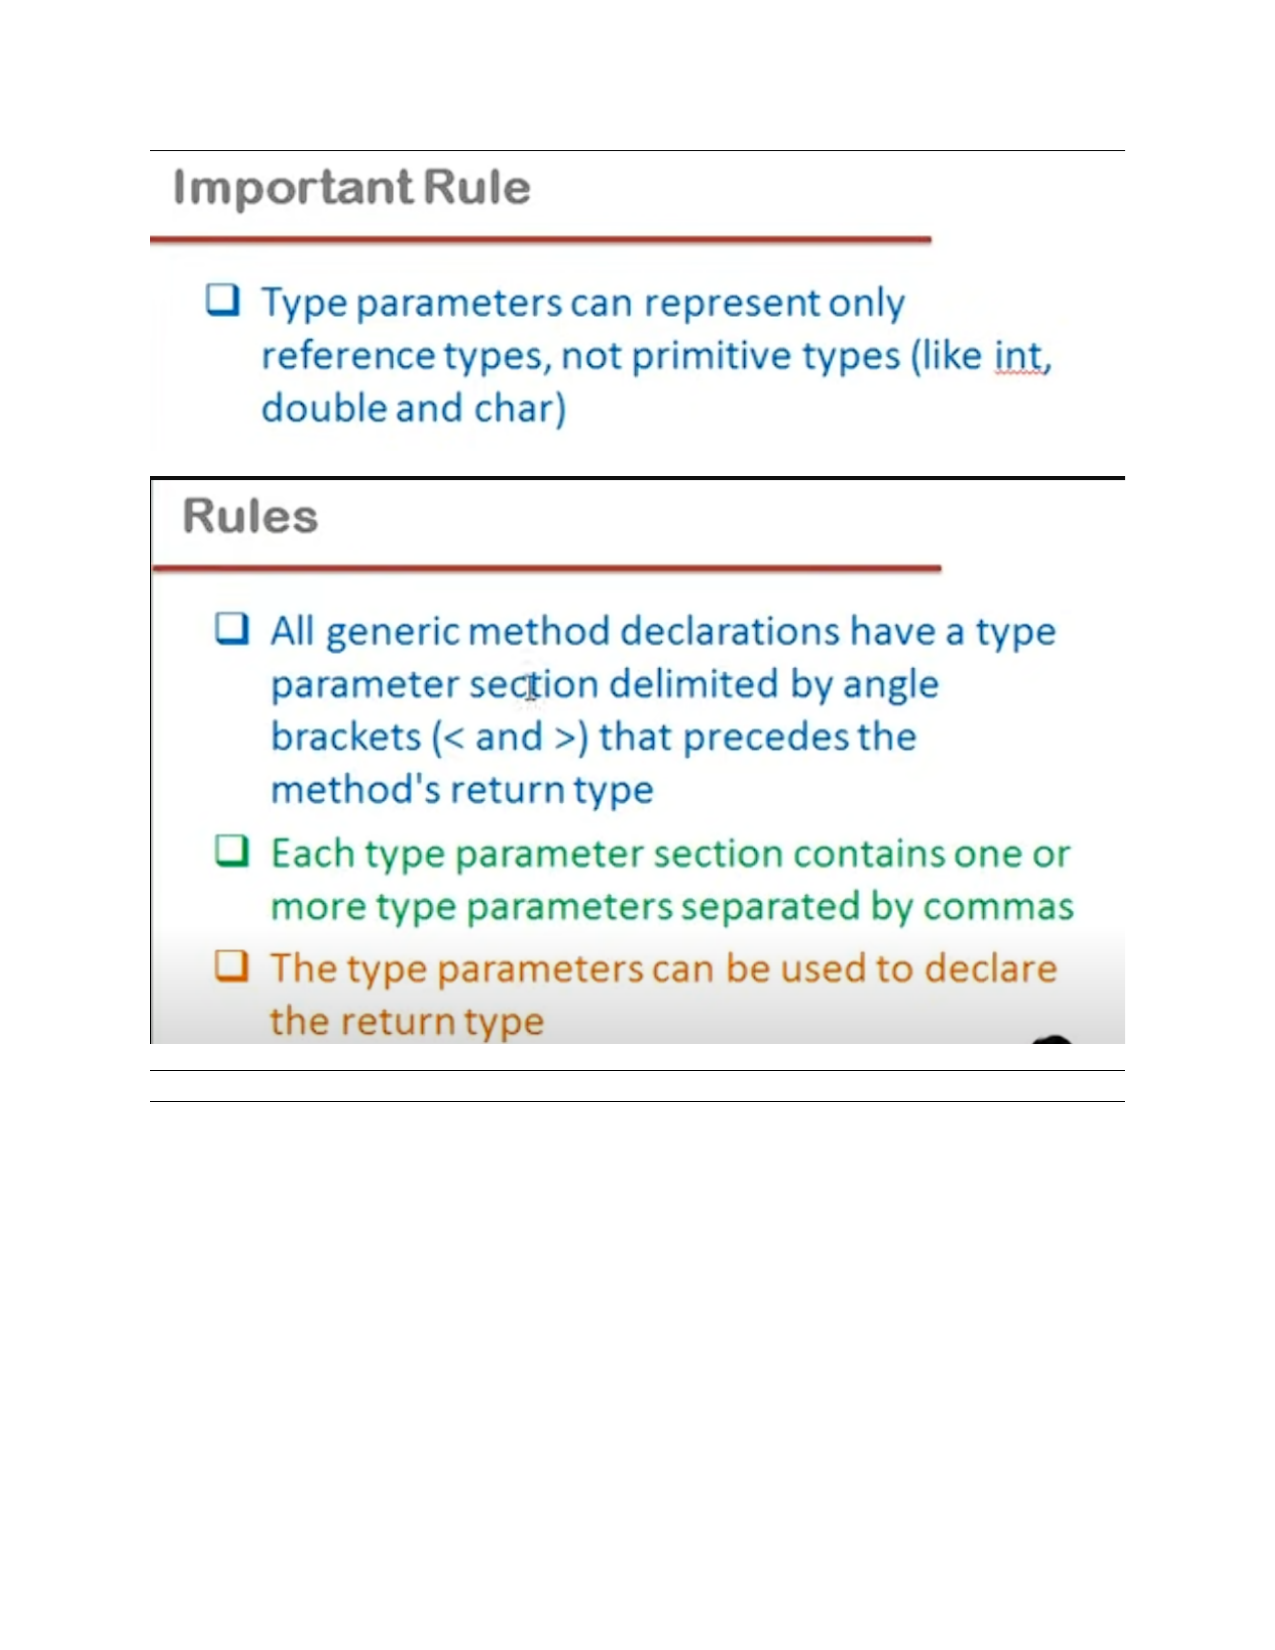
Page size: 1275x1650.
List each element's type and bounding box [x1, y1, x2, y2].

picture [150, 150, 1125, 451]
picture [150, 476, 1125, 1044]
